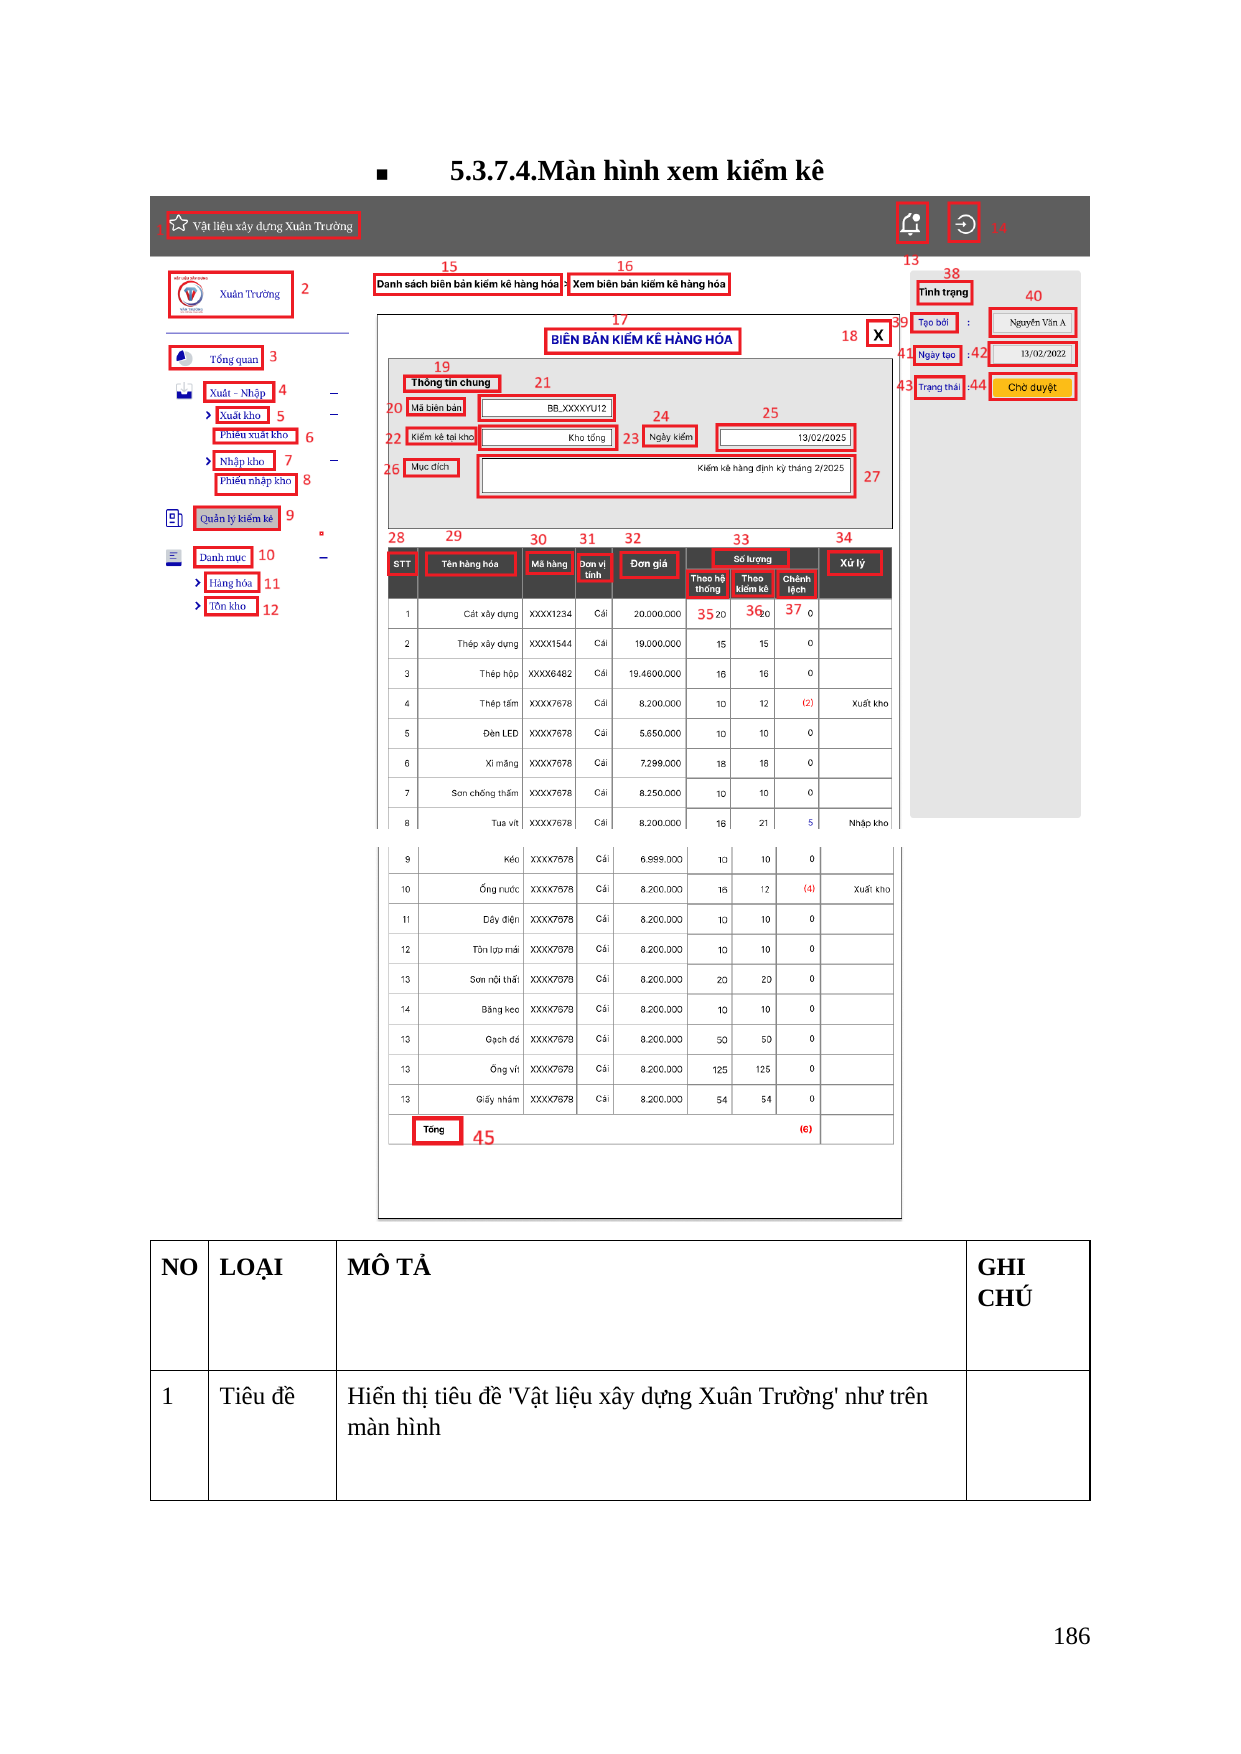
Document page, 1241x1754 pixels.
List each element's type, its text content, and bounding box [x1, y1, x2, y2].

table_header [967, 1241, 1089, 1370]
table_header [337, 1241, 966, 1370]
picture [150, 847, 1090, 1222]
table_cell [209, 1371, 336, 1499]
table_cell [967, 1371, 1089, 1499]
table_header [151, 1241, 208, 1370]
subtitle 5.3.7.4.Màn hình xem kiểm kê [262, 150, 1090, 193]
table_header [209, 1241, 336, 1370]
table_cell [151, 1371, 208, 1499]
picture [150, 196, 1090, 829]
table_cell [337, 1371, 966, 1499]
